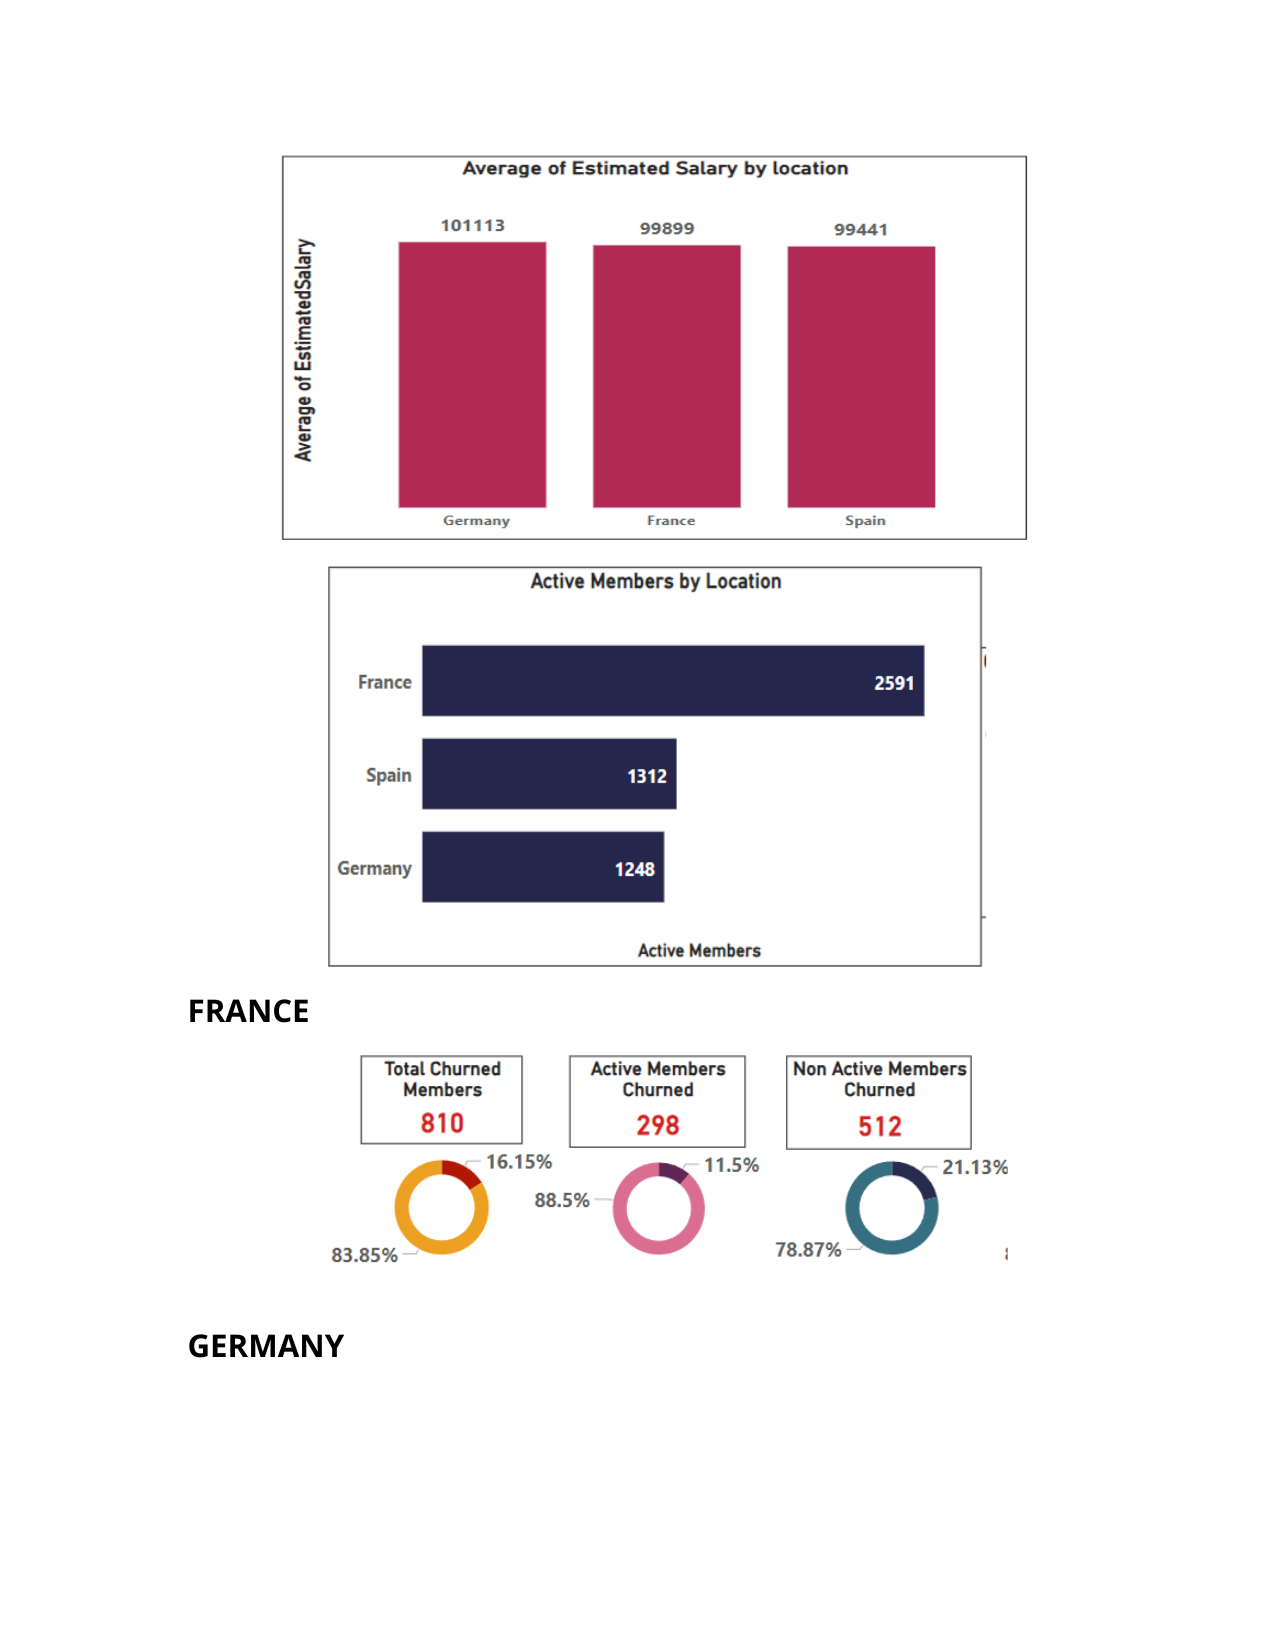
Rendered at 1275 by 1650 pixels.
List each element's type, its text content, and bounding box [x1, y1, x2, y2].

text FRANCE [187, 989, 1125, 1031]
picture [326, 563, 987, 968]
picture [277, 150, 1036, 543]
picture [305, 1052, 1008, 1304]
text GERMANY [187, 1324, 1125, 1367]
